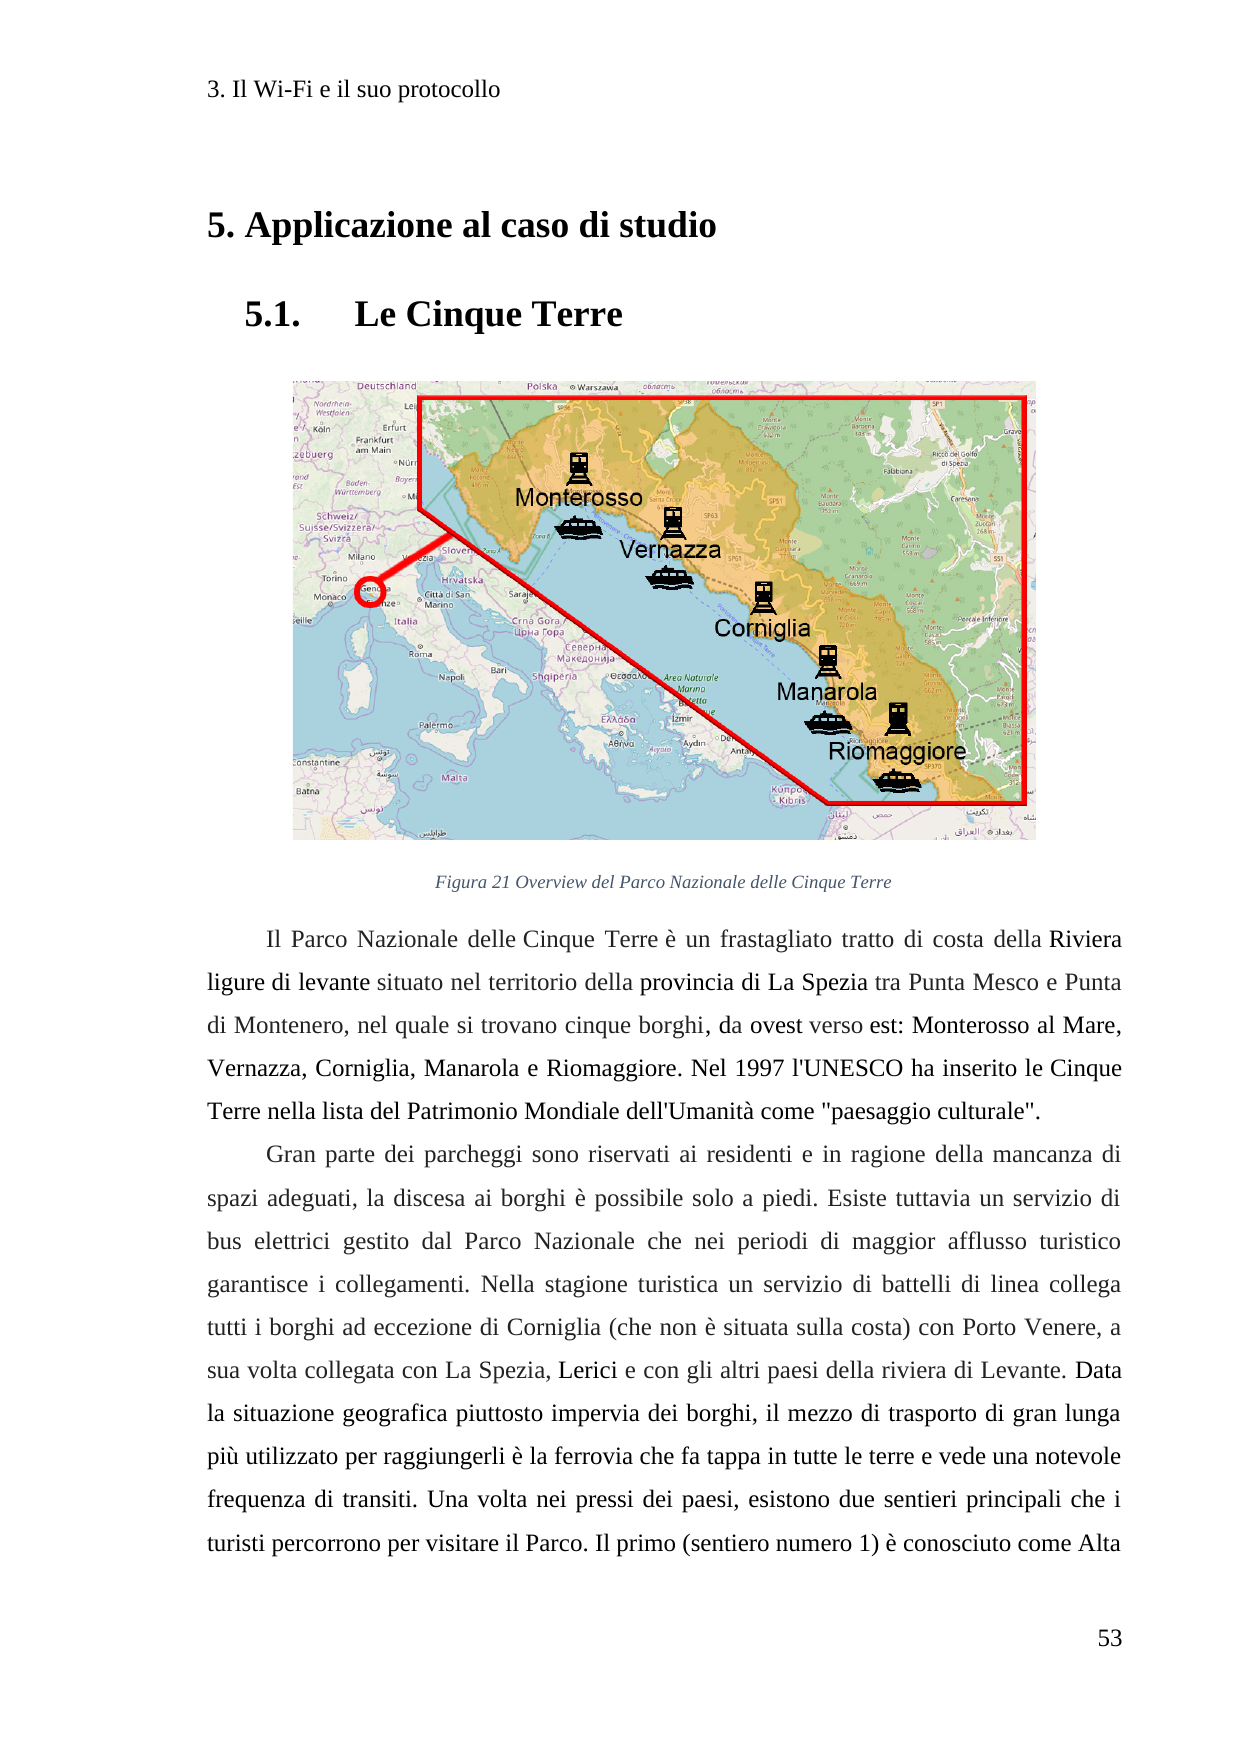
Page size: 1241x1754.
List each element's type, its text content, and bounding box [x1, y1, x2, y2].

list Applicazione al caso di studio [207, 202, 1122, 245]
picture [292, 381, 1036, 840]
text Il Parco Nazionale delle Cinque Terre è un frastagliato tratto di costa della Riviera ligure di levante situato nel territorio della provincia di La Spezia tra Punta Mesco e Punta di Montenero, nel quale si trovano cinque borghi, da ovest verso est: Monterosso al Mare, Vernazza, Corniglia, Manarola e Riomaggiore. Nel 1997 l'UNESCO ha inserito le Cinque Terre nella lista del Patrimonio Mondiale dell'Umanità come "paesaggio culturale". [207, 924, 1122, 1125]
text Le Cinque Terre [244, 292, 1122, 335]
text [207, 1341, 1122, 1556]
